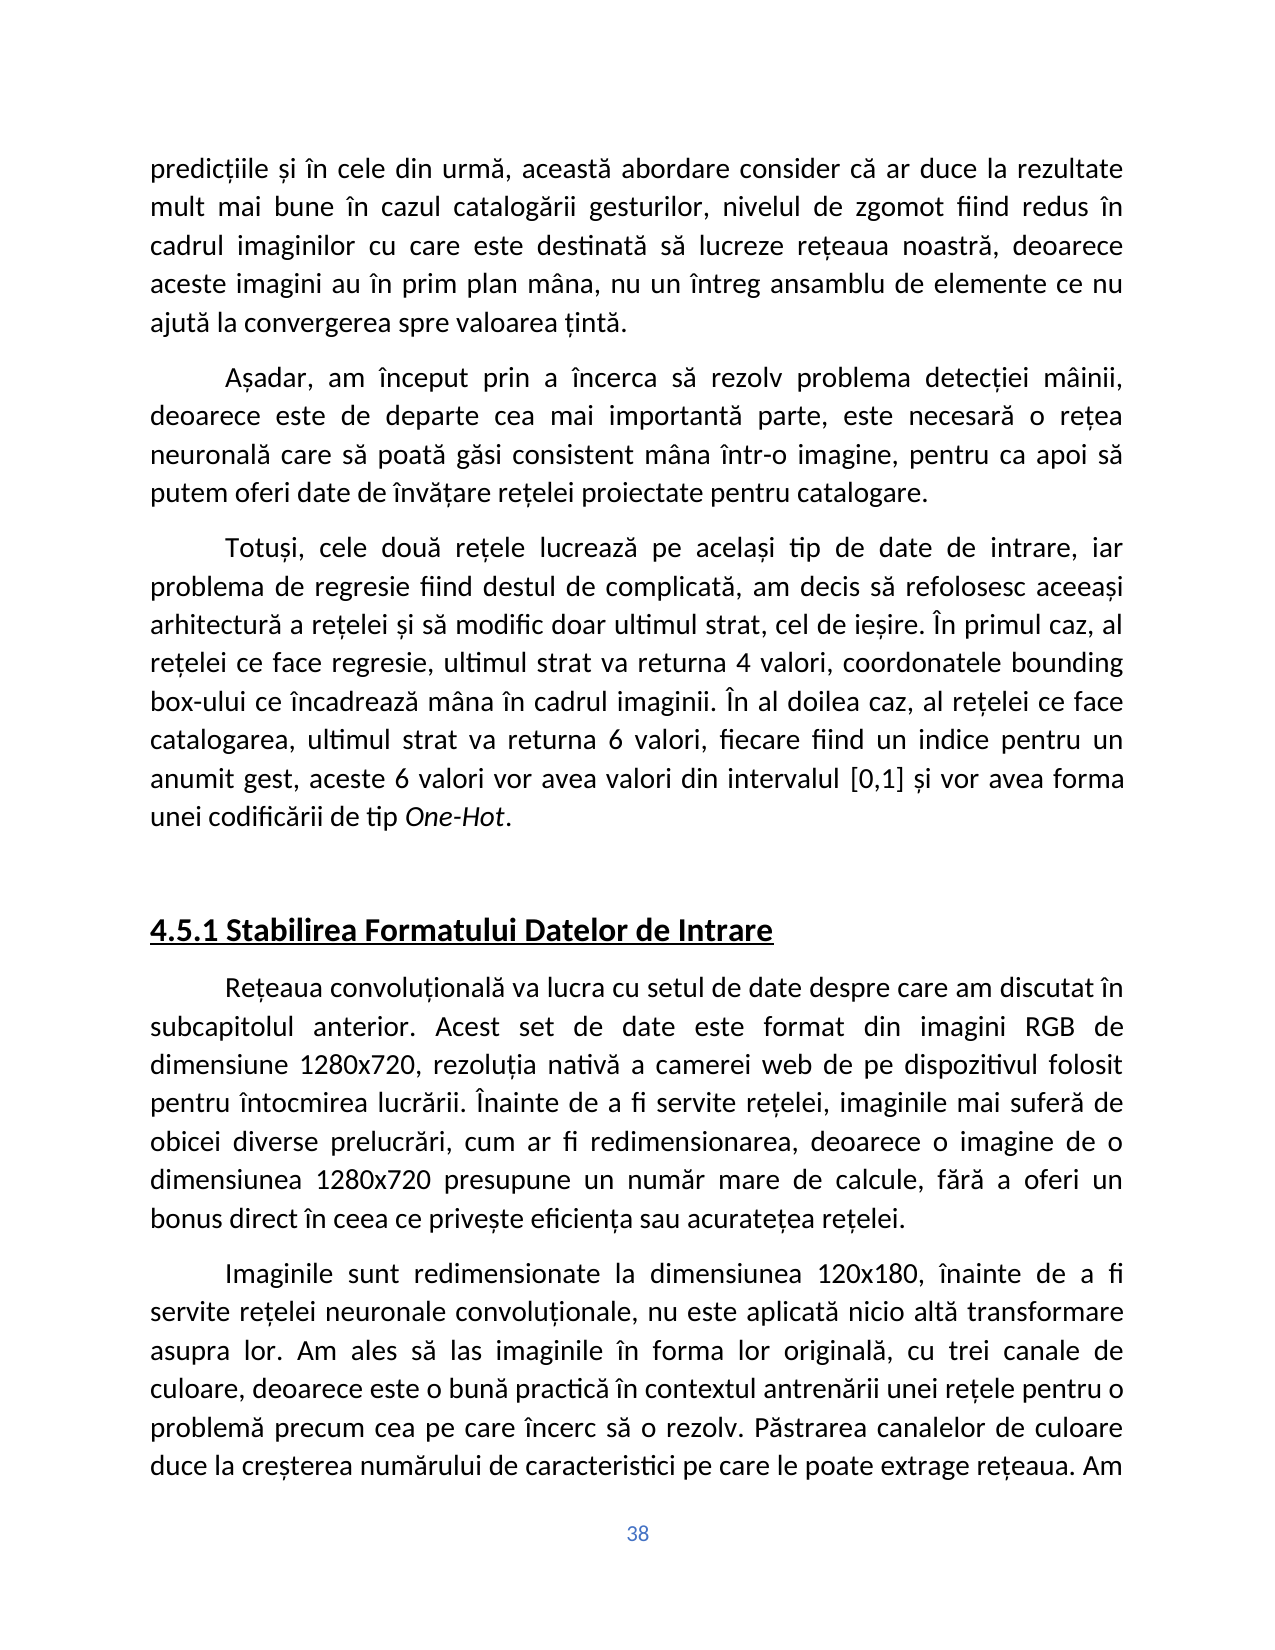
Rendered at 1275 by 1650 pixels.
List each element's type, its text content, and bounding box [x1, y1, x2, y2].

text 4.5.1 Stabilirea Formatului Datelor de Intrare [150, 908, 1125, 949]
text Rețeaua convoluțională va lucra cu setul de date despre care am discutat în subcapitolul anterior. Acest set de date este format din imagini RGB de dimensiune 1280x720, rezoluția nativă a camerei web de pe dispozitivul folosit pentru întocmirea lucrării. Înainte de a fi servite rețelei, imaginile mai suferă de obicei diverse prelucrări, cum ar fi redimensionarea, deoarece o imagine de o dimensiunea 1280x720 presupune un număr mare de calcule, fără a oferi un bonus direct în ceea ce privește eficiența sau acuratețea rețelei. [150, 969, 1125, 1235]
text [150, 1255, 1125, 1483]
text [150, 150, 1125, 339]
text Așadar, am început prin a încerca să rezolv problema detecției mâinii, deoarece este de departe cea mai importantă parte, este necesară o rețea neuronală care să poată găsi consistent mâna într-o imagine, pentru ca apoi să putem oferi date de învățare rețelei proiectate pentru catalogare. [150, 359, 1125, 510]
text Totuși, cele două rețele lucrează pe același tip de date de intrare, iar problema de regresie fiind destul de complicată, am decis să refolosesc aceeași arhitectură a rețelei și să modific doar ultimul strat, cel de ieșire. În primul caz, al rețelei ce face regresie, ultimul strat va returna 4 valori, coordonatele bounding box-ului ce încadrează mâna în cadrul imaginii. În al doilea caz, al rețelei ce face catalogarea, ultimul strat va returna 6 valori, fiecare fiind un indice pentru un anumit gest, aceste 6 valori vor avea valori din intervalul [0,1] și vor avea forma unei codificării de tip One-Hot. [150, 529, 1125, 834]
